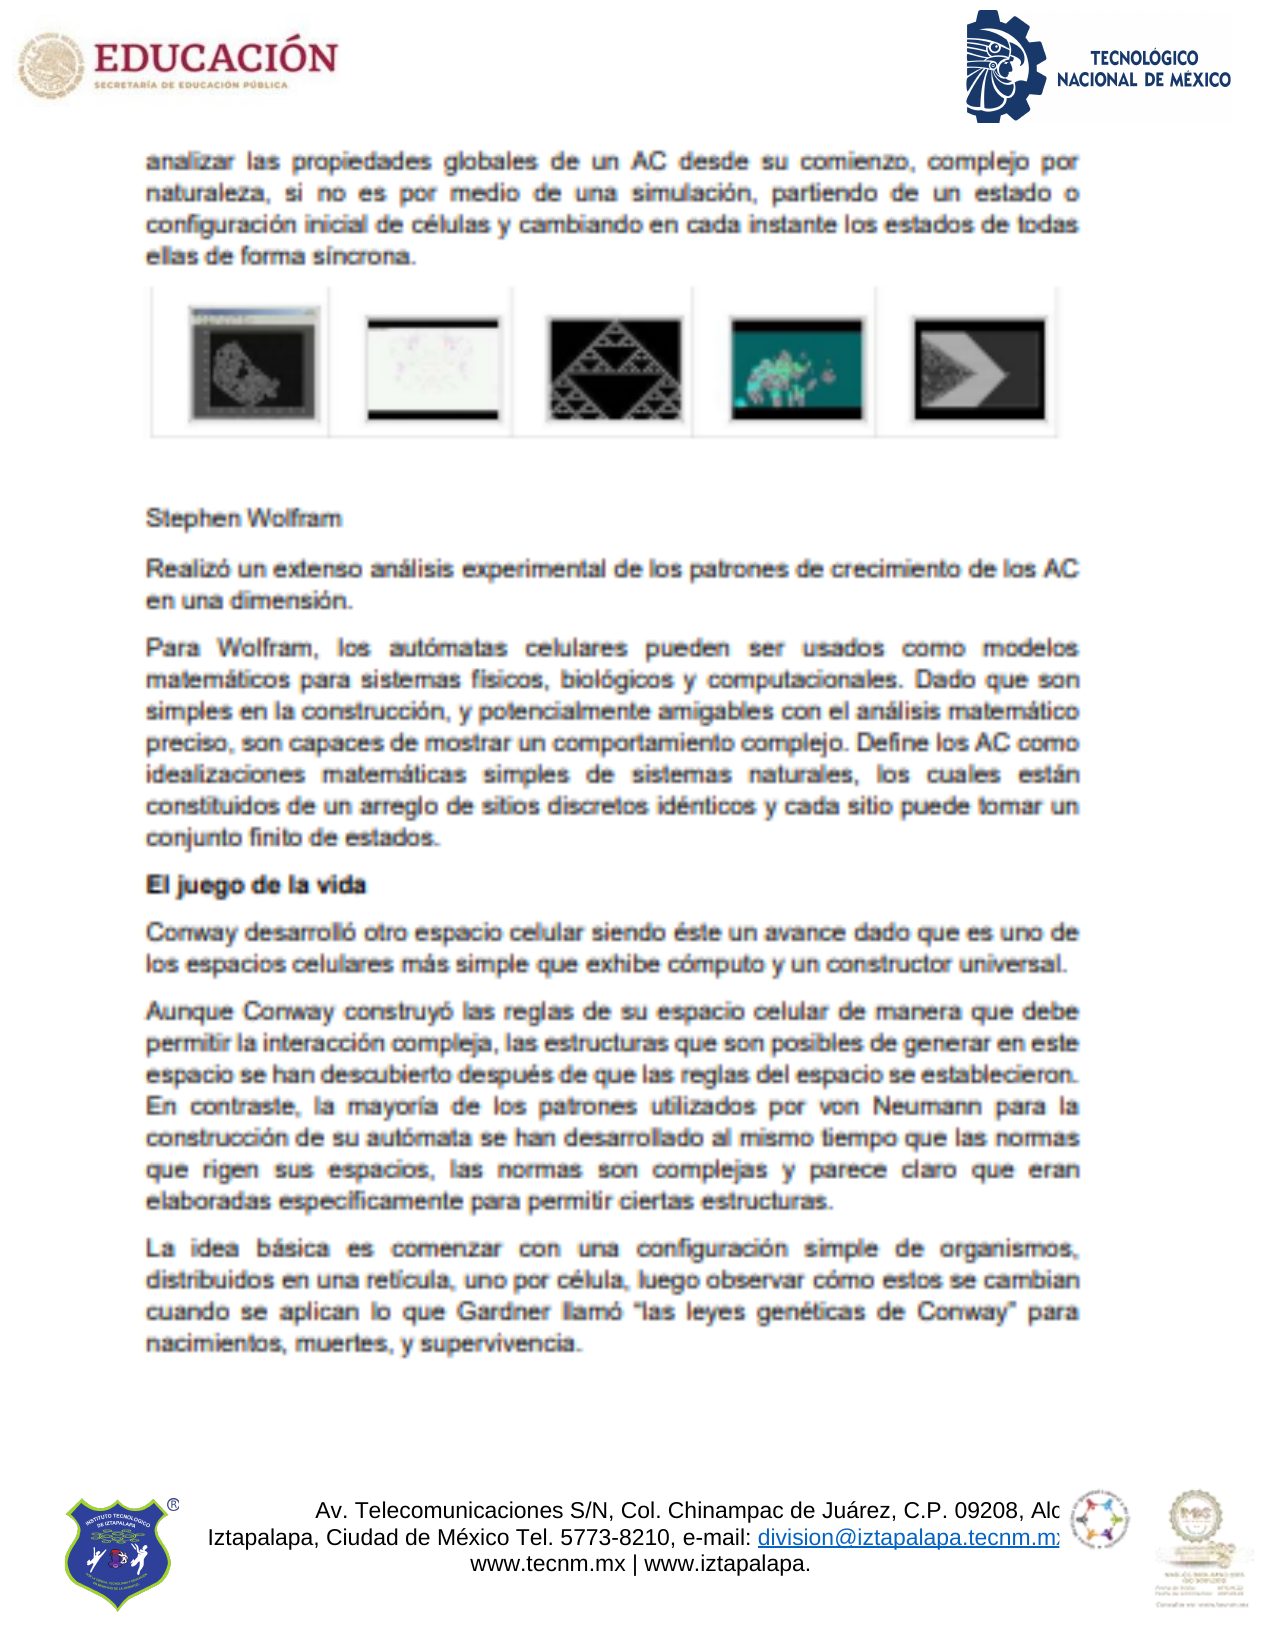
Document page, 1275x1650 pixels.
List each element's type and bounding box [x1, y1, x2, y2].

picture [64, 1498, 179, 1612]
picture [75, 129, 1135, 1424]
picture [1059, 1475, 1261, 1616]
picture [12, 9, 341, 111]
picture [966, 10, 1231, 123]
